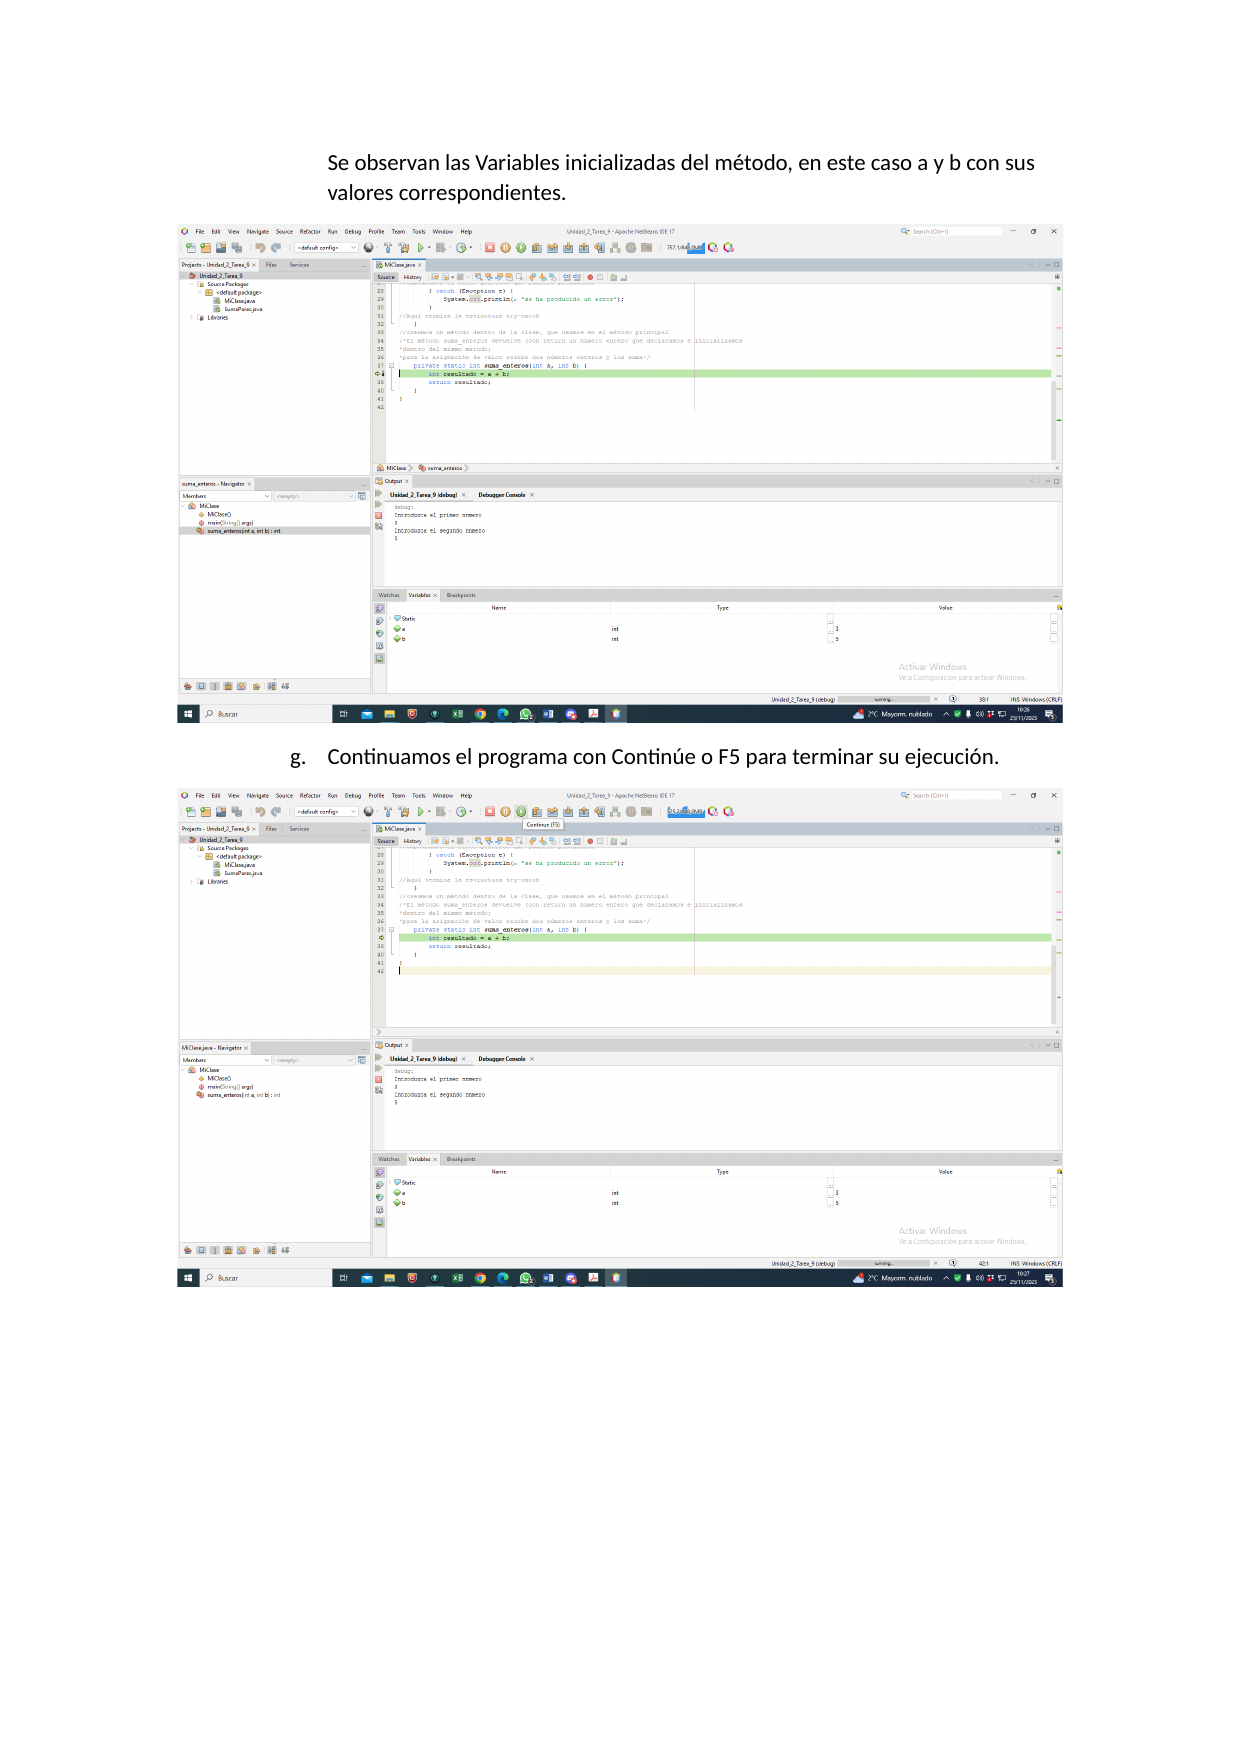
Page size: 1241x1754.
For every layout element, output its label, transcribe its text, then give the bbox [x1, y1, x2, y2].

list Se observan las Variables inicializadas del método, en este caso a y b con sus valores correspondientes. [327, 148, 1063, 206]
picture [177, 224, 1063, 723]
list Continuamos el programa con Continúe o F5 para terminar su ejecución. [290, 742, 1063, 770]
picture [177, 788, 1063, 1287]
